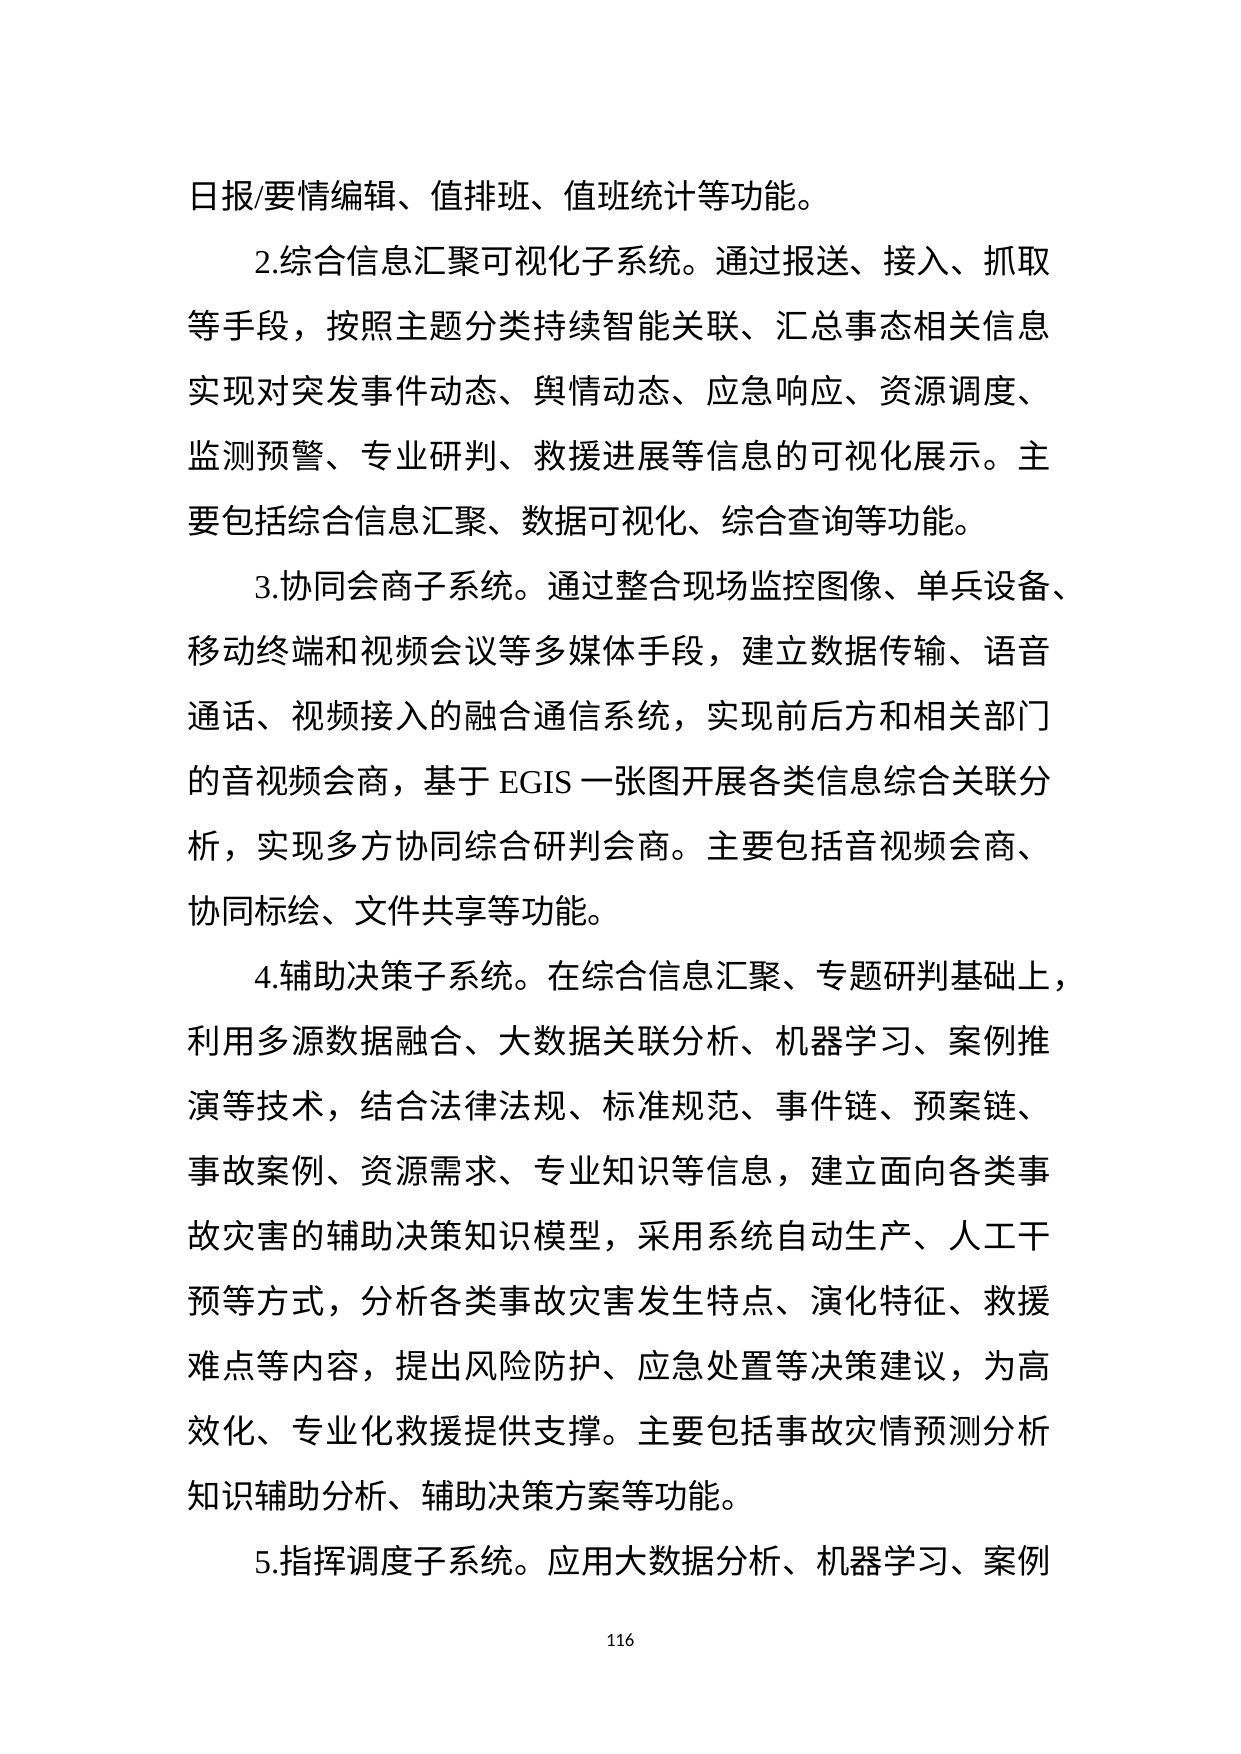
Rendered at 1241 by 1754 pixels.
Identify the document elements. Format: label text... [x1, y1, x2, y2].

text 3.协同会商子系统。通过整合现场监控图像、单兵设备、移动终端和视频会议等多媒体手段，建立数据传输、语音通话、视频接入的融合通信系统，实现前后方和相关部门的音视频会商，基于EGIS一张图开展各类信息综合关联分析，实现多方协同综合研判会商。主要包括音视频会商、协同标绘、文件共享等功能。 [187, 552, 1053, 942]
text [187, 1527, 1053, 1592]
text 4.辅助决策子系统。在综合信息汇聚、专题研判基础上，利用多源数据融合、大数据关联分析、机器学习、案例推演等技术，结合法律法规、标准规范、事件链、预案链、事故案例、资源需求、专业知识等信息，建立面向各类事故灾害的辅助决策知识模型，采用系统自动生产、人工干预等方式，分析各类事故灾害发生特点、演化特征、救援难点等内容，提出风险防护、应急处置等决策建议，为高效化、专业化救援提供支撑。主要包括事故灾情预测分析、知识辅助分析、辅助决策方案等功能。 [187, 942, 1053, 1527]
text 2.综合信息汇聚可视化子系统。通过报送、接入、抓取等手段，按照主题分类持续智能关联、汇总事态相关信息，实现对突发事件动态、舆情动态、应急响应、资源调度、监测预警、专业研判、救援进展等信息的可视化展示。主要包括综合信息汇聚、数据可视化、综合查询等功能。 [187, 227, 1053, 552]
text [187, 162, 1053, 227]
